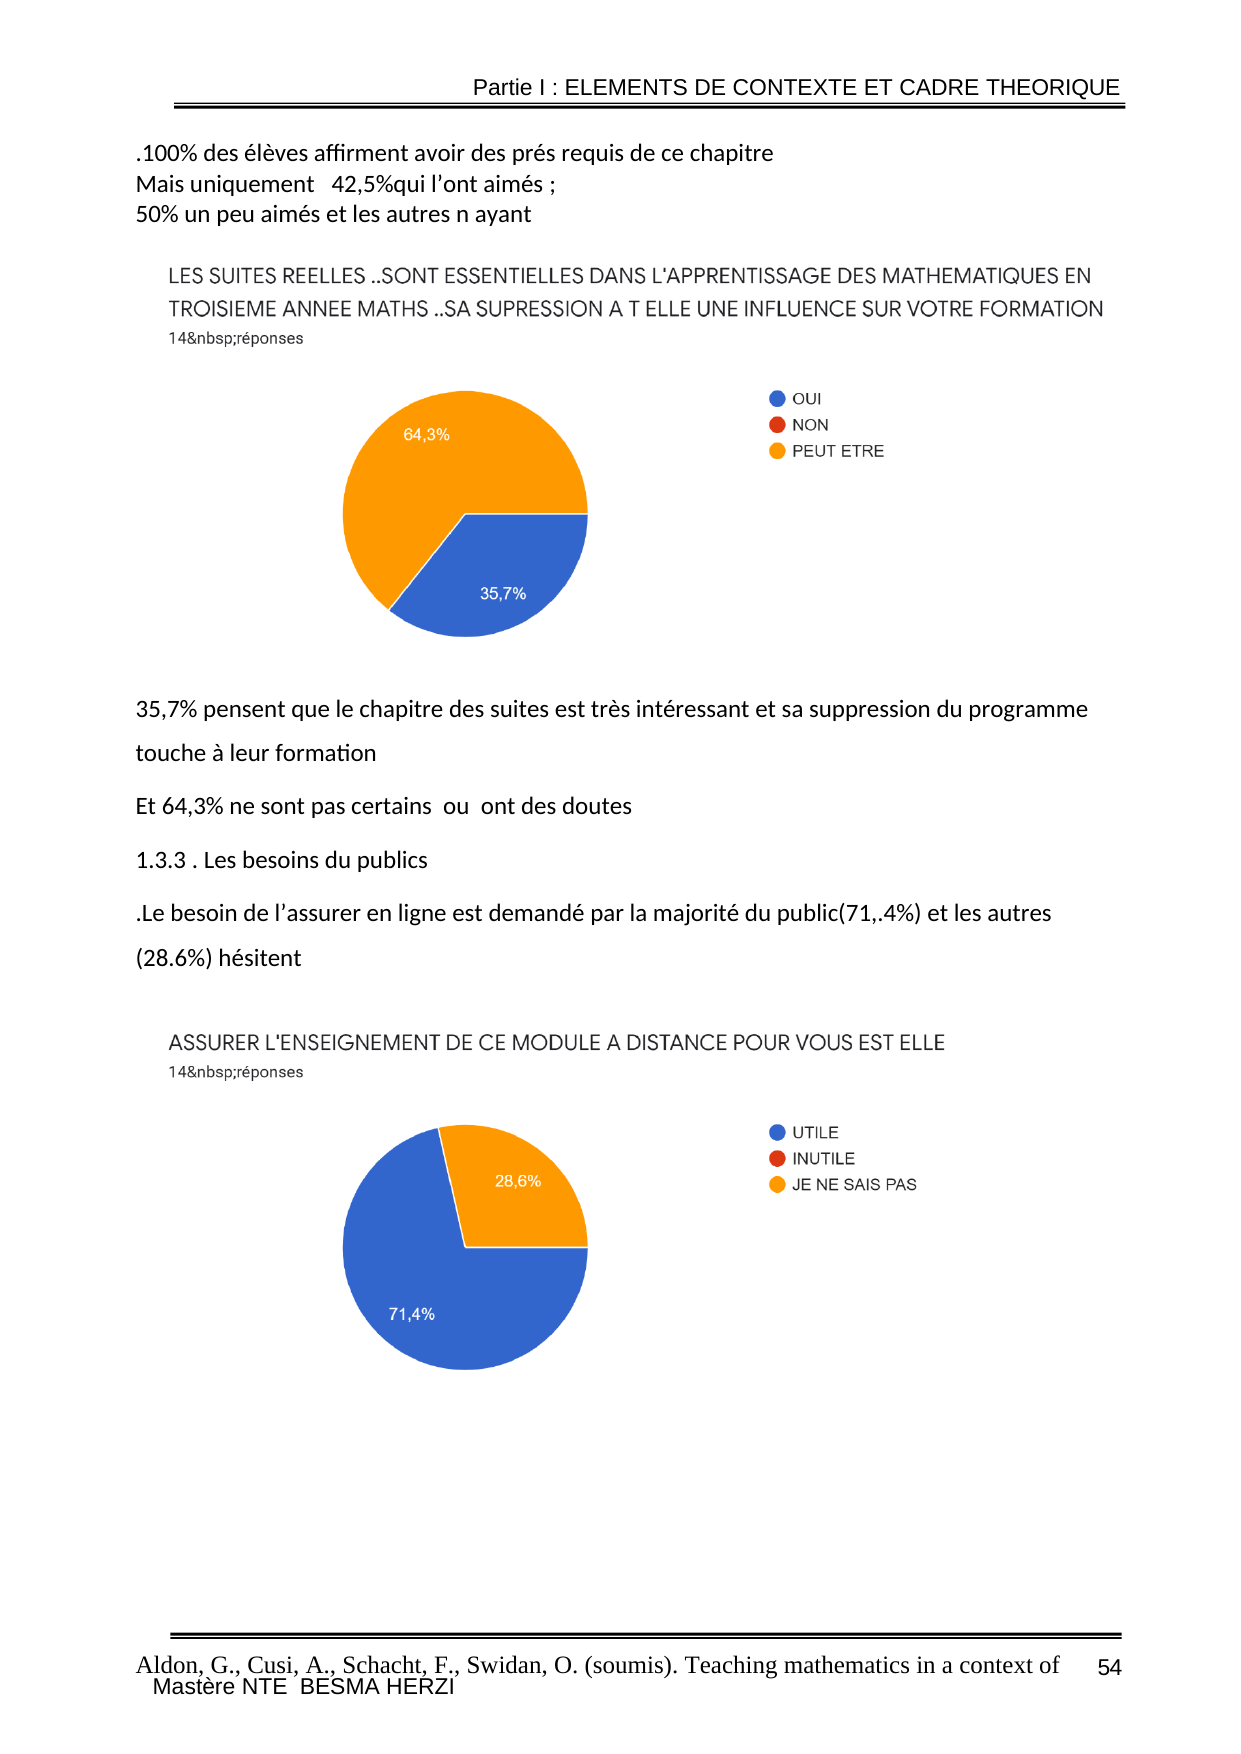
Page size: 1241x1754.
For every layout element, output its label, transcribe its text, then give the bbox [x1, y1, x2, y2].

picture [135, 995, 1137, 1417]
text .Le besoin de l’assurer en ligne est demandé par la majorité du public(71,.4%) et les autres (28.6%) hésitent [135, 897, 1127, 972]
text .100% des élèves affirment avoir des prés requis de ce chapitre [135, 137, 1127, 168]
text 1.3.3 . Les besoins du publics [135, 844, 1127, 874]
text Et 64,3% ne sont pas certains ou ont des doutes [135, 790, 1127, 821]
text 50% un peu aimés et les autres n ayant [135, 198, 1127, 229]
picture [135, 229, 1137, 684]
text Mais uniquement 42,5%qui l’ont aimés ; [135, 168, 1127, 198]
text 35,7% pensent que le chapitre des suites est très intéressant et sa suppression du programme touche à leur formation [135, 693, 1127, 767]
